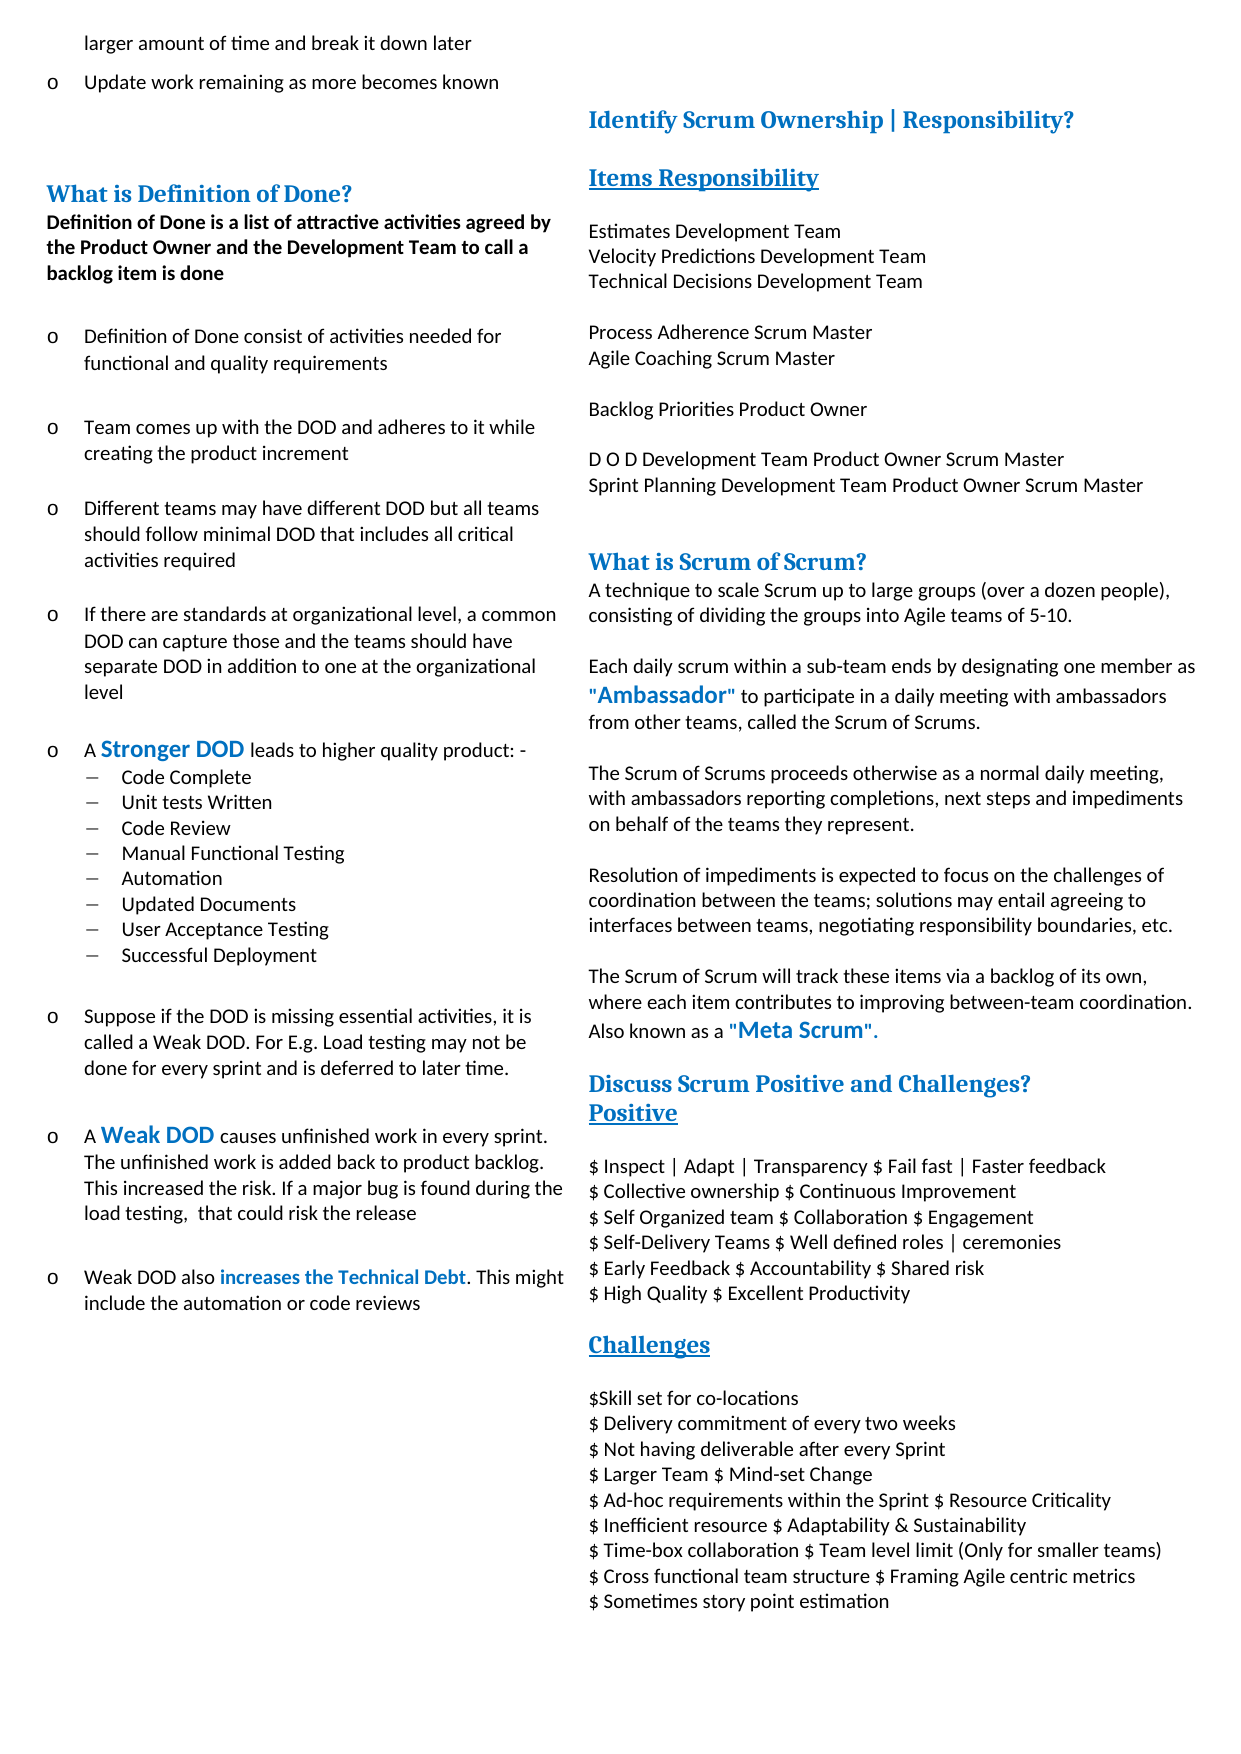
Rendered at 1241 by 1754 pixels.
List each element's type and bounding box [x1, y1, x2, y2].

table_header [577, 30, 1216, 1639]
table_header [35, 30, 577, 1639]
